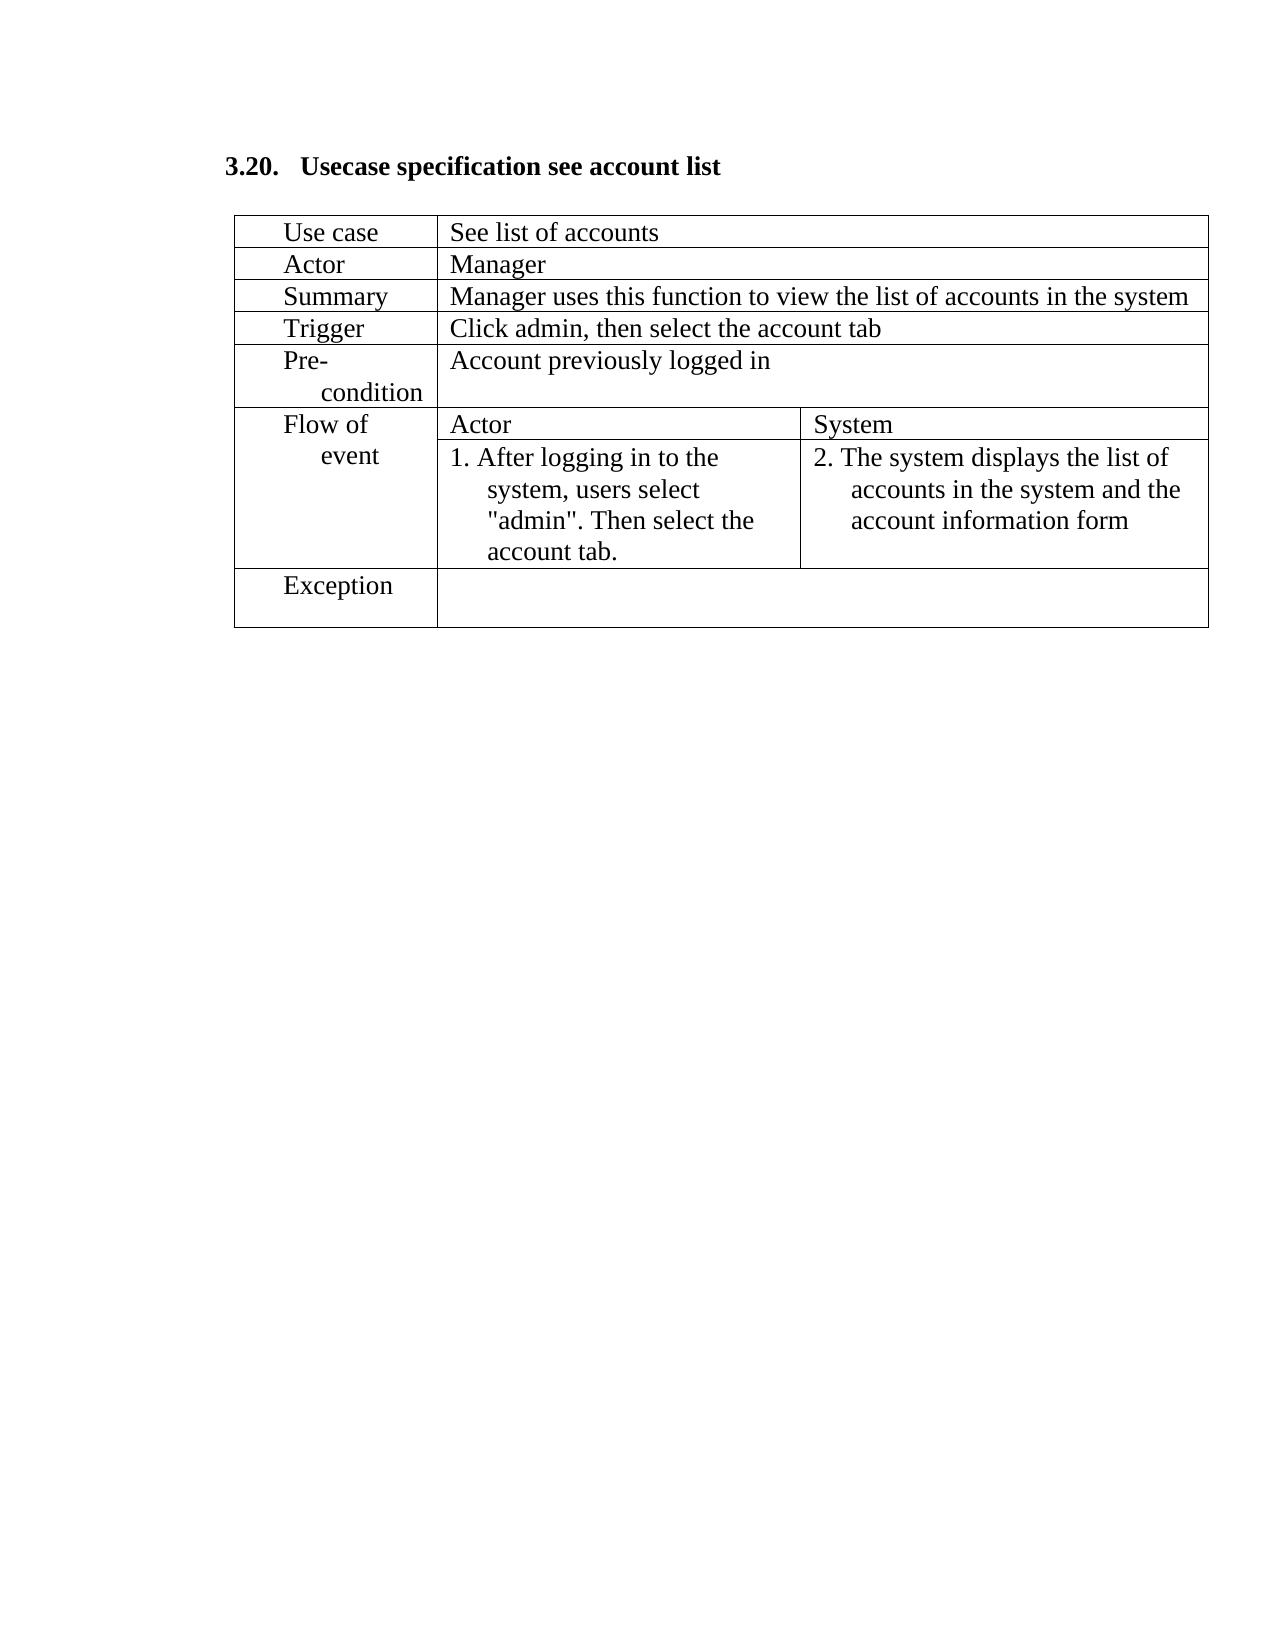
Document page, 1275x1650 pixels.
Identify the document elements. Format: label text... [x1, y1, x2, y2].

table_cell System [801, 408, 1208, 439]
table_cell 1. After logging in to the system, users select "admin". Then select the account tab. [438, 440, 800, 568]
table_cell Account previously logged in [438, 345, 1208, 407]
table_cell Manager [438, 248, 1208, 279]
table_header Use case [235, 216, 437, 247]
table_cell Actor [438, 408, 800, 439]
table_cell 2. The system displays the list of accounts in the system and the account information form [801, 440, 1208, 568]
table_cell [438, 569, 1208, 627]
table_cell Click admin, then select the account tab [438, 312, 1208, 343]
table_header See list of accounts [438, 216, 1208, 247]
table_cell Flow of event [235, 408, 437, 568]
table_cell Exception [235, 569, 437, 627]
table_cell Actor [235, 248, 437, 279]
table_cell Summary [235, 280, 437, 311]
table_cell Pre-condition [235, 345, 437, 407]
subtitle Usecase specification see account list [225, 150, 1125, 215]
table_cell Trigger [235, 312, 437, 343]
table_cell Manager uses this function to view the list of accounts in the system [438, 280, 1208, 311]
